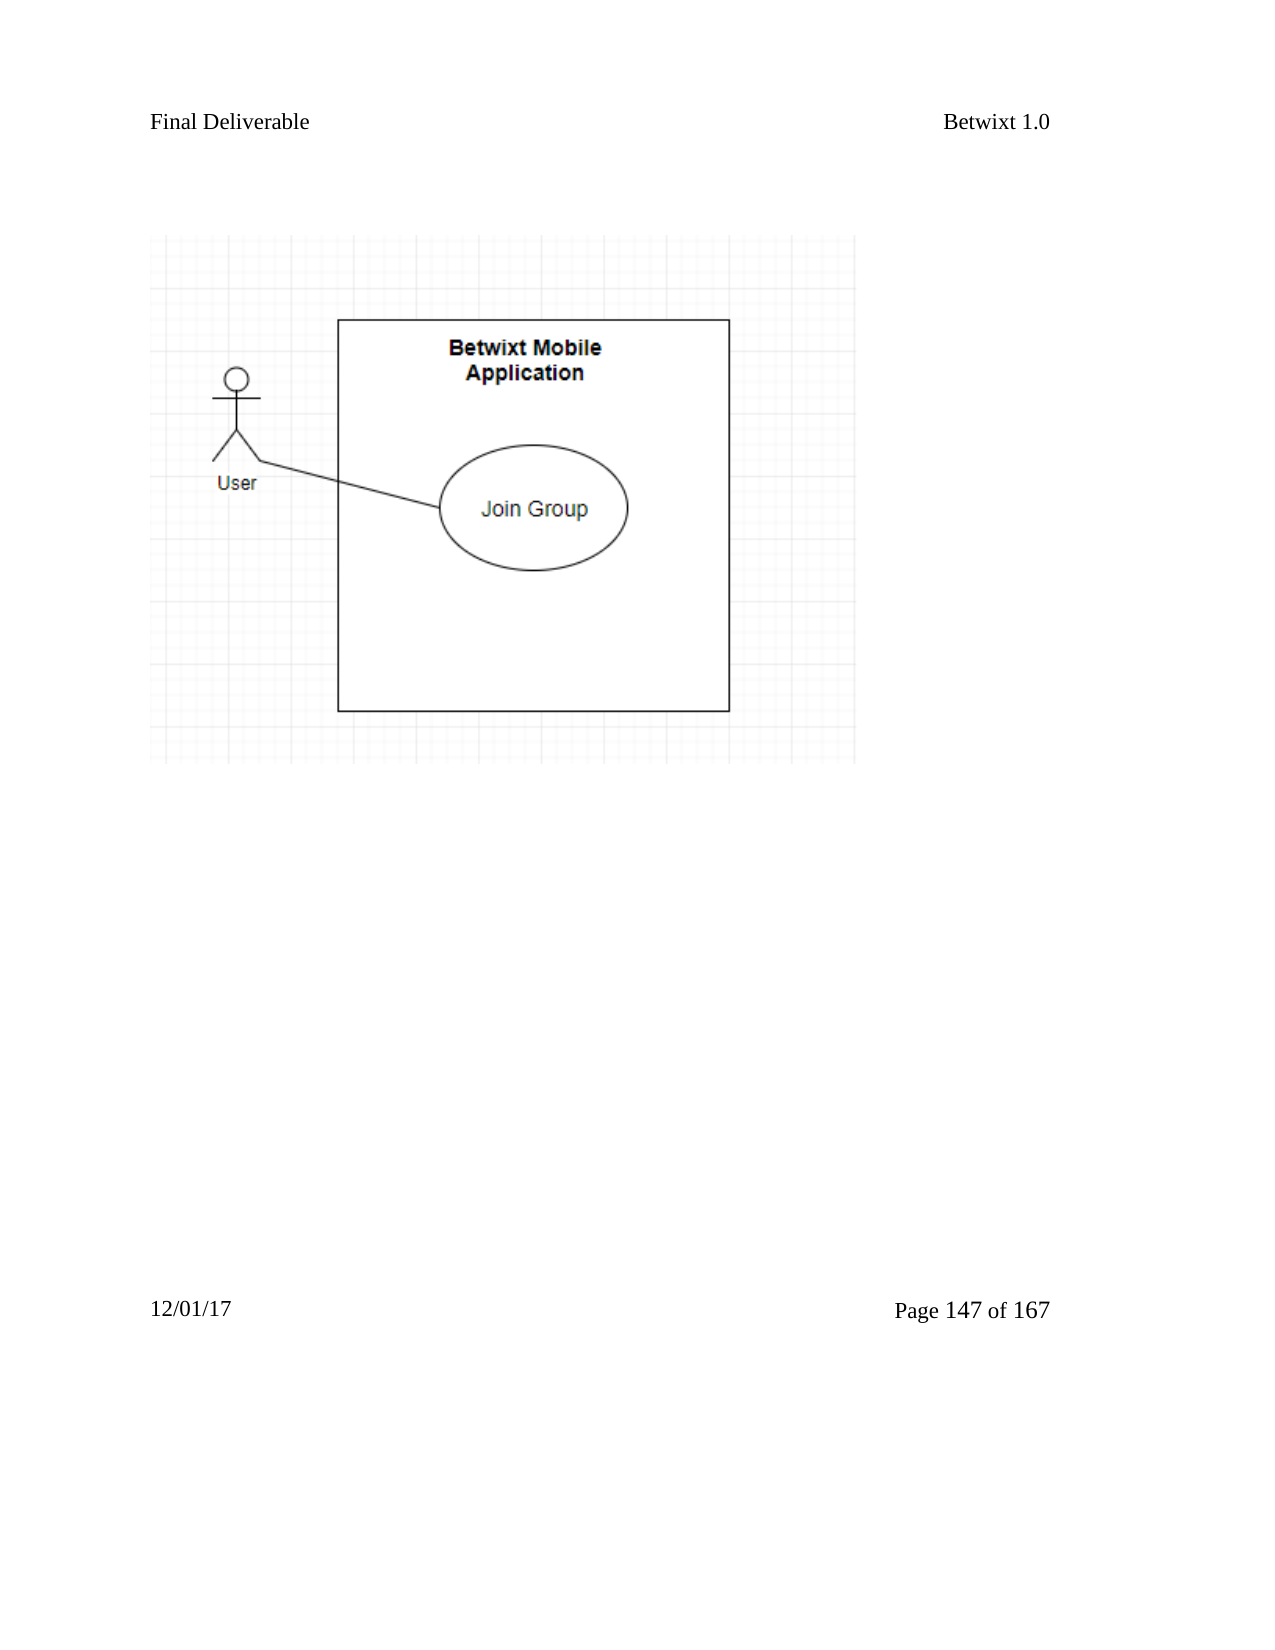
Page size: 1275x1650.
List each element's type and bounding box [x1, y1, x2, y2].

picture [150, 235, 857, 764]
